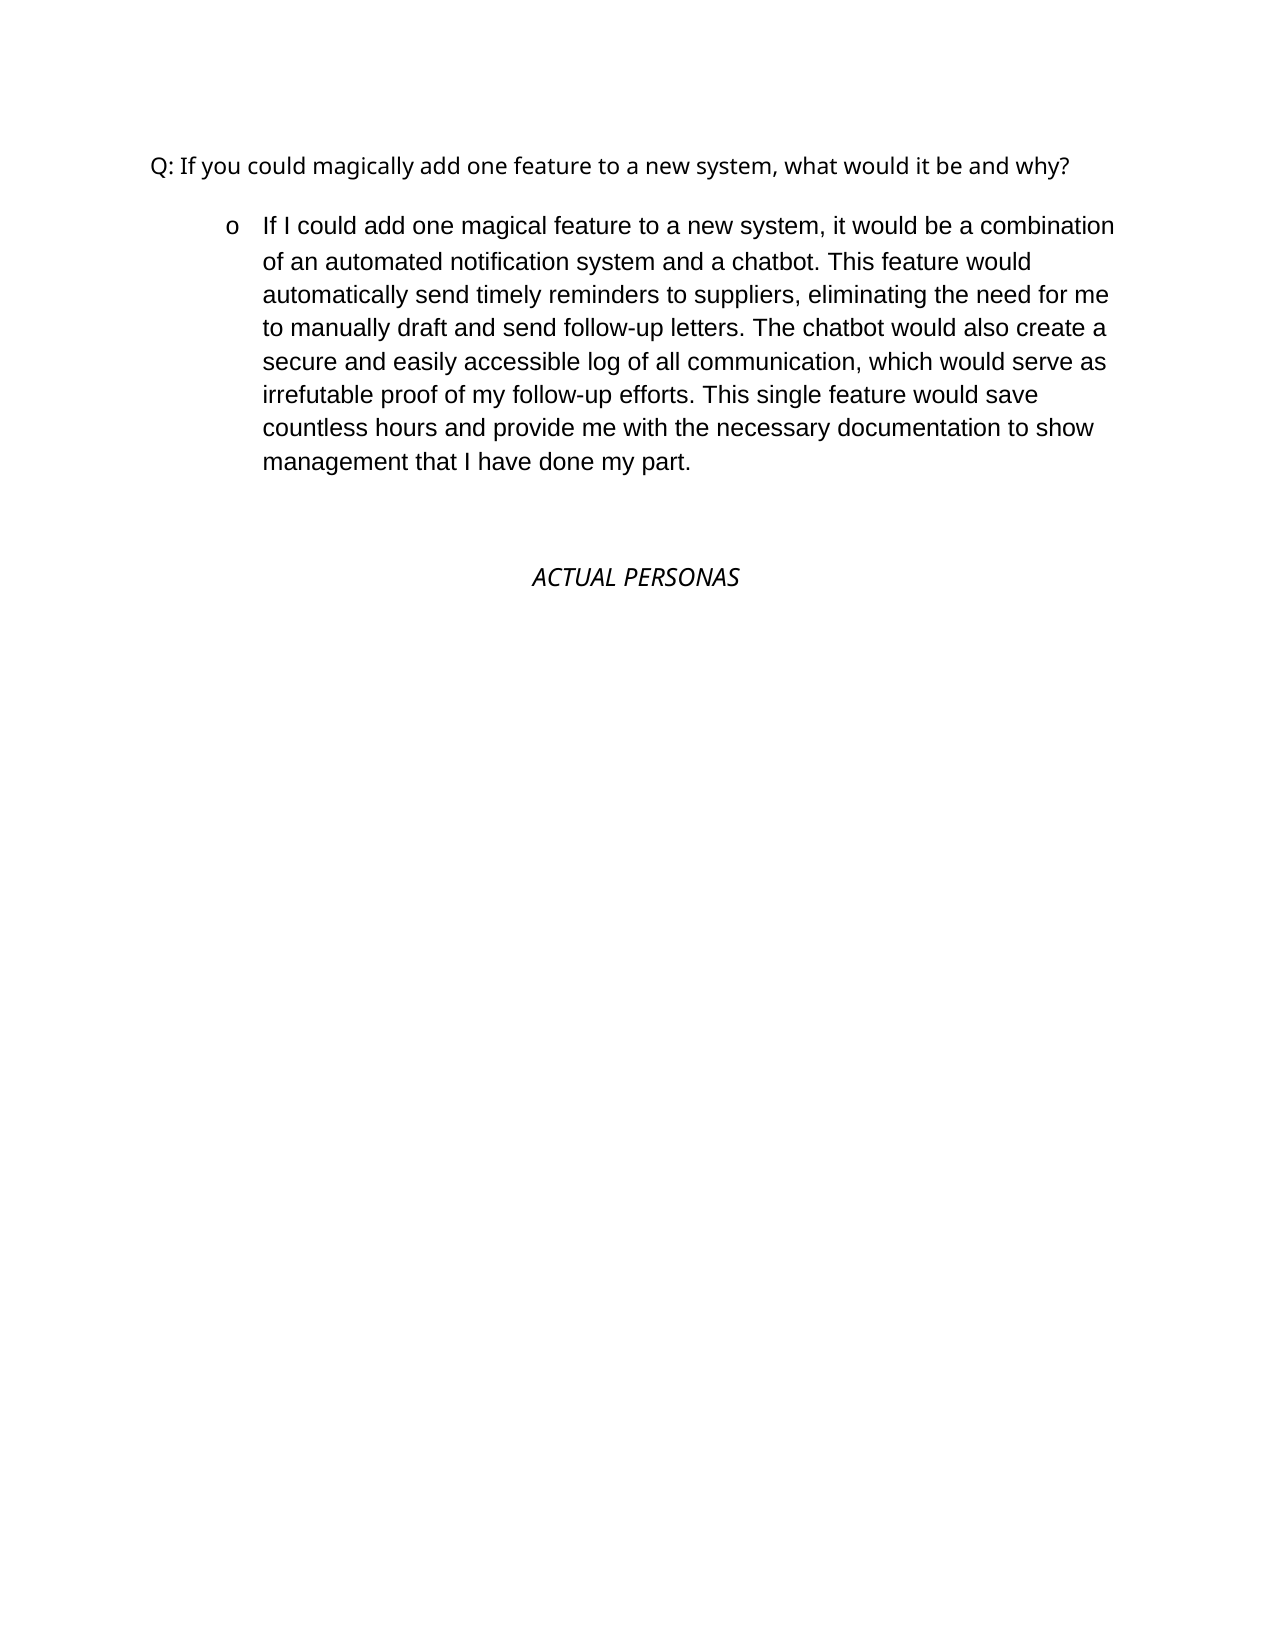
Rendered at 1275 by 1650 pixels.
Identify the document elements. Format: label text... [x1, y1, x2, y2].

list If I could add one magical feature to a new system, it would be a combination of an automated notification system and a chatbot. This feature would automatically send timely reminders to suppliers, eliminating the need for me to manually draft and send follow-up letters. The chatbot would also create a secure and easily accessible log of all communication, which would serve as irrefutable proof of my follow-up efforts. This single feature would save countless hours and provide me with the necessary documentation to show management that I have done my part. [225, 211, 1125, 476]
subtitle ACTUAL PERSONAS [150, 559, 1125, 593]
text Q: If you could magically add one feature to a new system, what would it be and why? [150, 150, 1125, 181]
